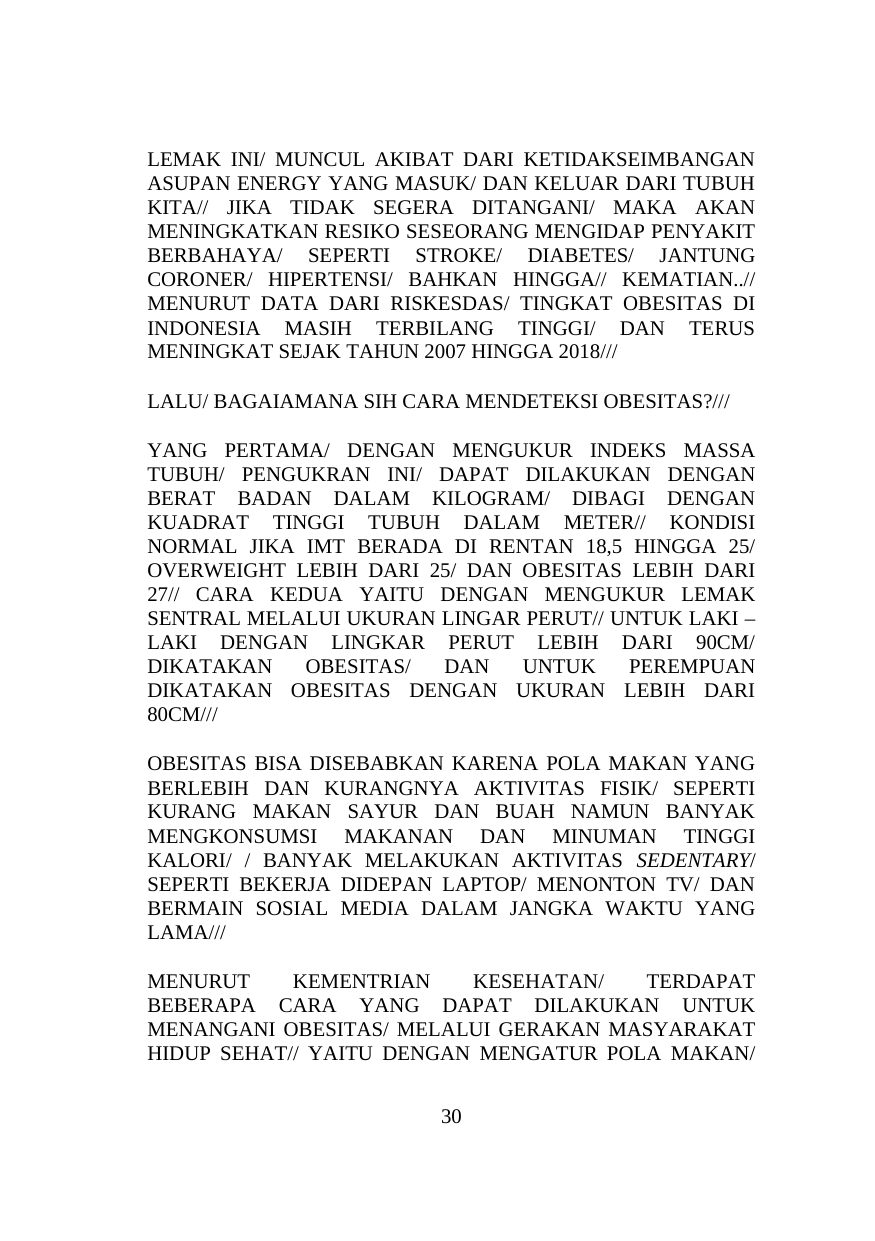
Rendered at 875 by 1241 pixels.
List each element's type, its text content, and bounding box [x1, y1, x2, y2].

text LALU/ BAGAIAMANA SIH CARA MENDETEKSI OBESITAS?/// [147, 388, 756, 413]
text YANG PERTAMA/ DENGAN MENGUKUR INDEKS MASSA TUBUH/ PENGUKRAN INI/ DAPAT DILAKUKAN DENGAN BERAT BADAN DALAM KILOGRAM/ DIBAGI DENGAN KUADRAT TINGGI TUBUH DALAM METER// KONDISI NORMAL JIKA IMT BERADA DI RENTAN 18,5 HINGGA 25/ OVERWEIGHT LEBIH DARI 25/ DAN OBESITAS LEBIH DARI 27// CARA KEDUA YAITU DENGAN MENGUKUR LEMAK SENTRAL MELALUI UKURAN LINGAR PERUT// UNTUK LAKI – LAKI DENGAN LINGKAR PERUT LEBIH DARI 90CM/ DIKATAKAN OBESITAS/ DAN UNTUK PEREMPUAN DIKATAKAN OBESITAS DENGAN UKURAN LEBIH DARI 80CM/// [147, 438, 756, 726]
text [147, 147, 756, 363]
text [147, 969, 756, 1065]
text OBESITAS BISA DISEBABKAN KARENA POLA MAKAN YANG BERLEBIH DAN KURANGNYA AKTIVITAS FISIK/ SEPERTI KURANG MAKAN SAYUR DAN BUAH NAMUN BANYAK MENGKONSUMSI MAKANAN DAN MINUMAN TINGGI KALORI/ / BANYAK MELAKUKAN AKTIVITAS SEDENTARY/ SEPERTI BEKERJA DIDEPAN LAPTOP/ MENONTON TV/ DAN BERMAIN SOSIAL MEDIA DALAM JANGKA WAKTU YANG LAMA/// [147, 751, 756, 944]
